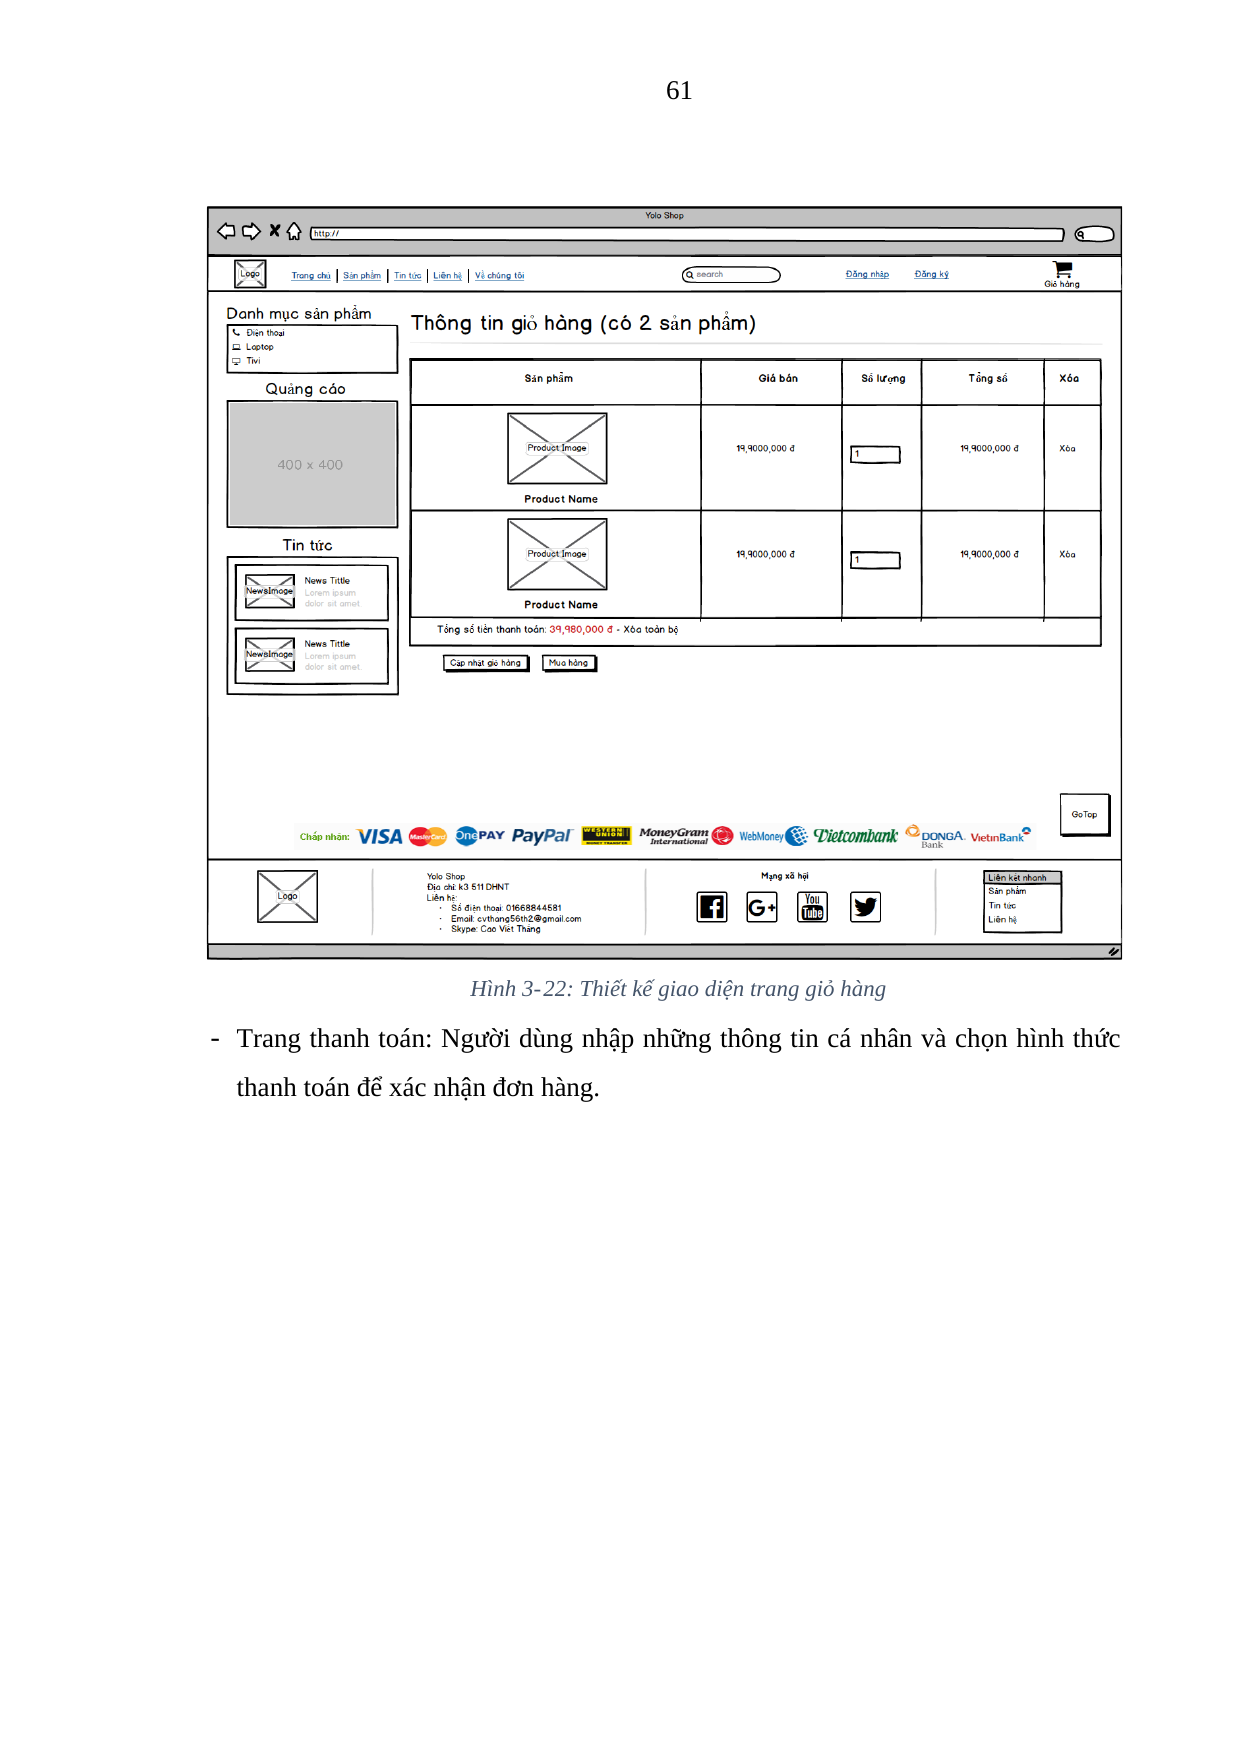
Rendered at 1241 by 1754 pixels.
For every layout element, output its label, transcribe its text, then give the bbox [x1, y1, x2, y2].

picture [206, 206, 1123, 960]
list Trang thanh toán: Người dùng nhập những thông tin cá nhân và chọn hình thức thanh toán để xác nhận đơn hàng. [207, 1023, 1122, 1103]
